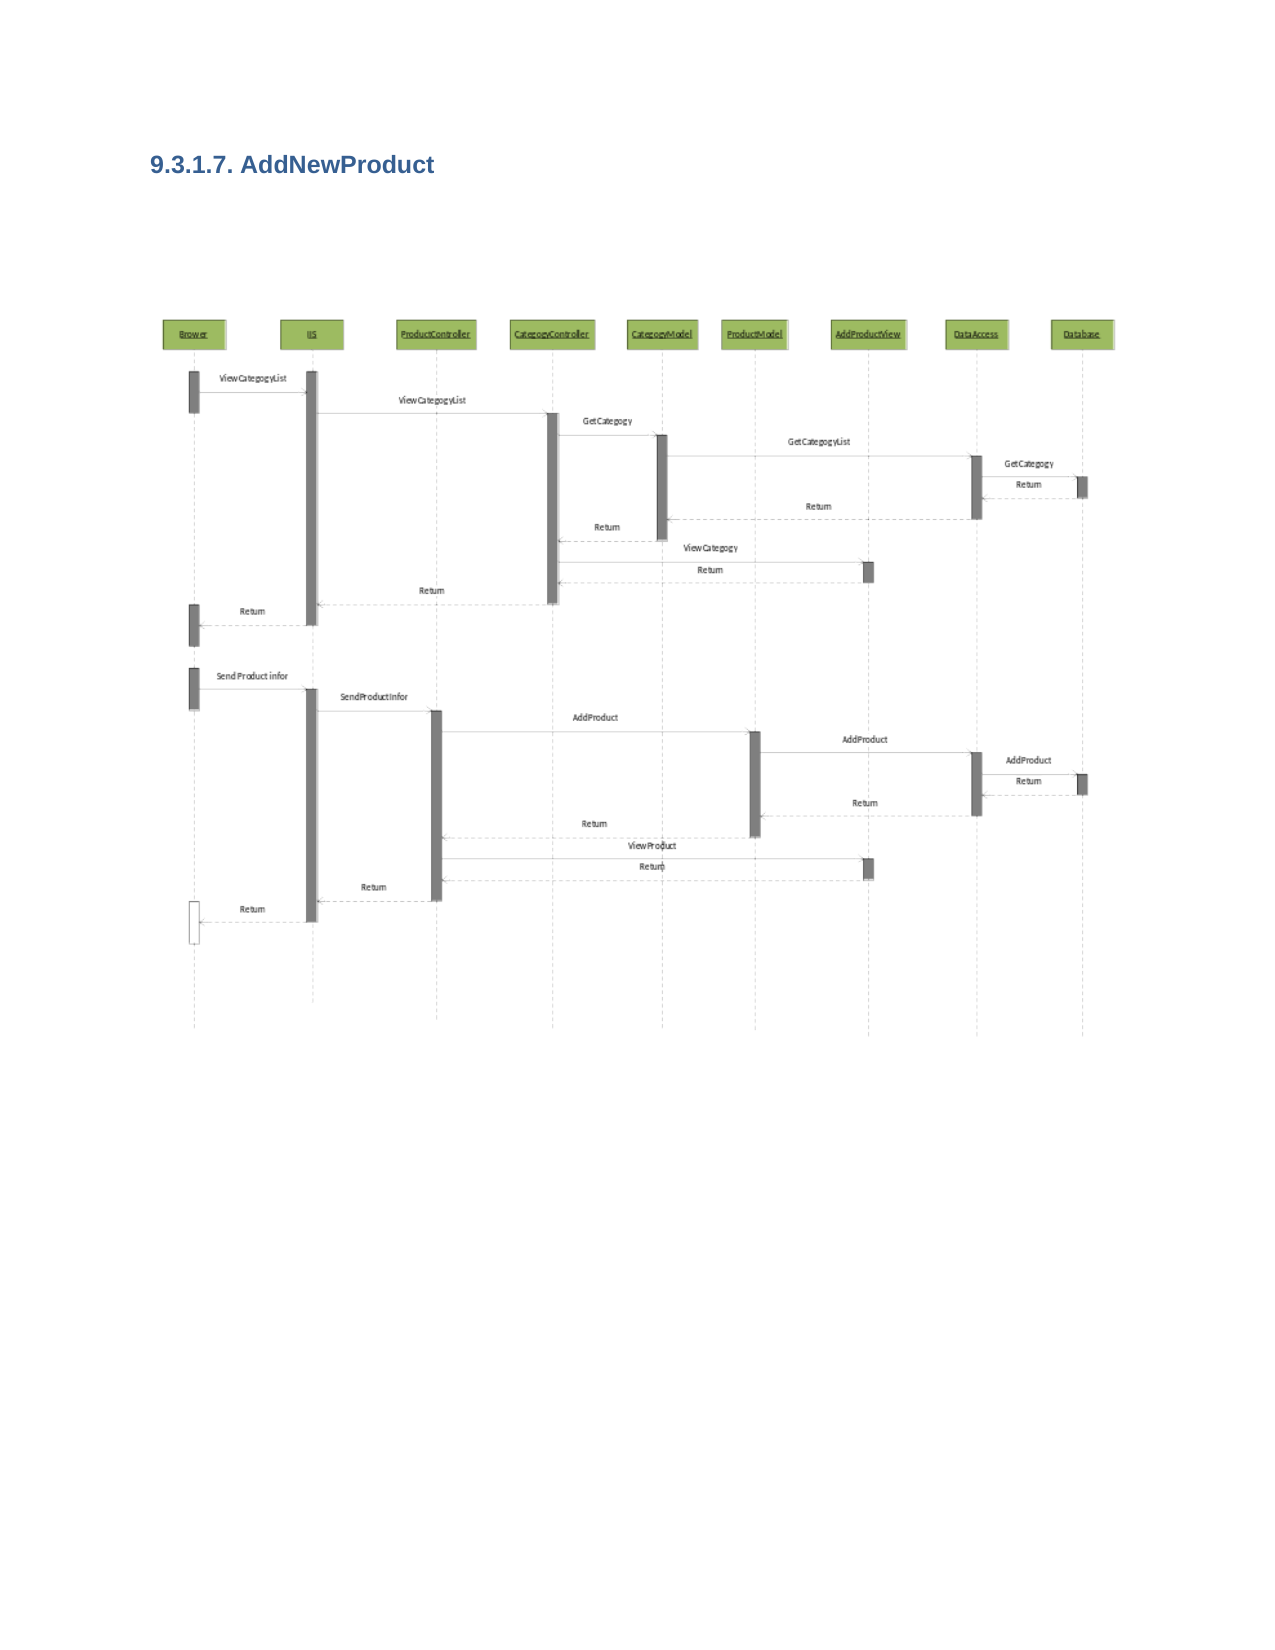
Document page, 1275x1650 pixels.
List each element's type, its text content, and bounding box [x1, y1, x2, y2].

subtitle AddNewProduct [150, 150, 1125, 179]
